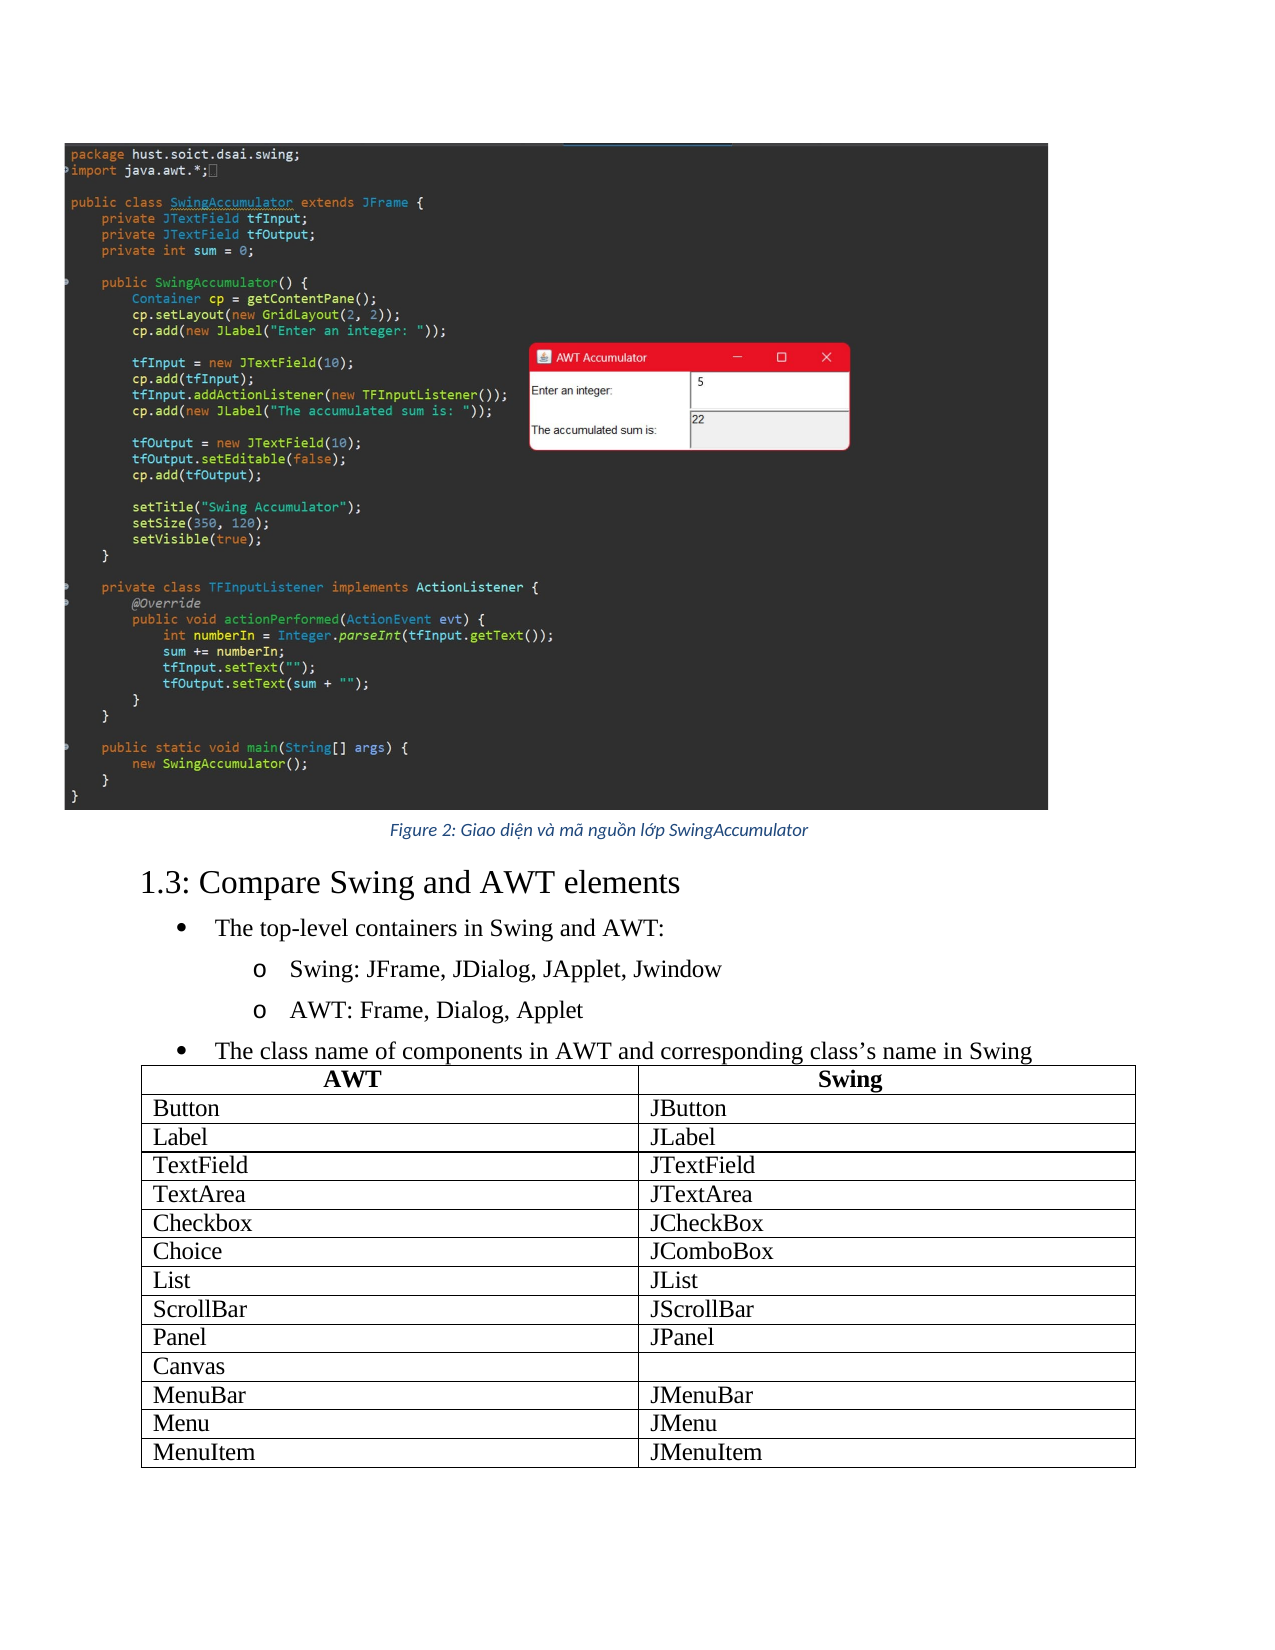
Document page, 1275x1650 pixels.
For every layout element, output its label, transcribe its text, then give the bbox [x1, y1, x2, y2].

table_cell ScrollBar [142, 1296, 638, 1323]
table_cell JList [639, 1267, 1135, 1295]
subtitle 1.3: Compare Swing and AWT elements [139, 862, 1162, 900]
table_cell Button [142, 1095, 638, 1123]
table_cell [639, 1353, 1135, 1381]
list AWT: Frame, Dialog, Applet [252, 995, 1162, 1026]
table_cell MenuItem [142, 1439, 638, 1467]
table_cell TextField [142, 1153, 638, 1180]
table_cell JMenu [639, 1410, 1135, 1438]
table_cell MenuBar [142, 1382, 638, 1409]
table_cell Label [142, 1124, 638, 1151]
table_cell JMenuItem [639, 1439, 1135, 1467]
list Swing: JFrame, JDialog, JApplet, Jwindow [252, 954, 1162, 985]
table_cell Menu [142, 1410, 638, 1438]
table_cell Canvas [142, 1353, 638, 1381]
table_cell JTextArea [639, 1181, 1135, 1209]
table_cell JMenuBar [639, 1382, 1135, 1409]
table_header Swing [639, 1066, 1135, 1094]
table_cell List [142, 1267, 638, 1295]
table_cell JCheckBox [639, 1210, 1135, 1237]
table_cell JScrollBar [639, 1296, 1135, 1323]
table_cell Checkbox [142, 1210, 638, 1237]
table_cell TextArea [142, 1181, 638, 1209]
table_cell JComboBox [639, 1238, 1135, 1266]
table_cell JPanel [639, 1325, 1135, 1352]
picture [64, 143, 1049, 810]
table_cell JLabel [639, 1124, 1135, 1151]
table_header AWT [142, 1066, 638, 1094]
text Figure 2: Giao diện và mã nguồn lớp SwingAccumulator [50, 818, 1150, 841]
list The top-level containers in Swing and AWT: [177, 913, 1162, 942]
table_cell Panel [142, 1325, 638, 1352]
table_cell JButton [639, 1095, 1135, 1123]
table_cell Choice [142, 1238, 638, 1266]
table_cell JTextField [639, 1153, 1135, 1180]
list The class name of components in AWT and corresponding class’s name in Swing [177, 1036, 1162, 1065]
